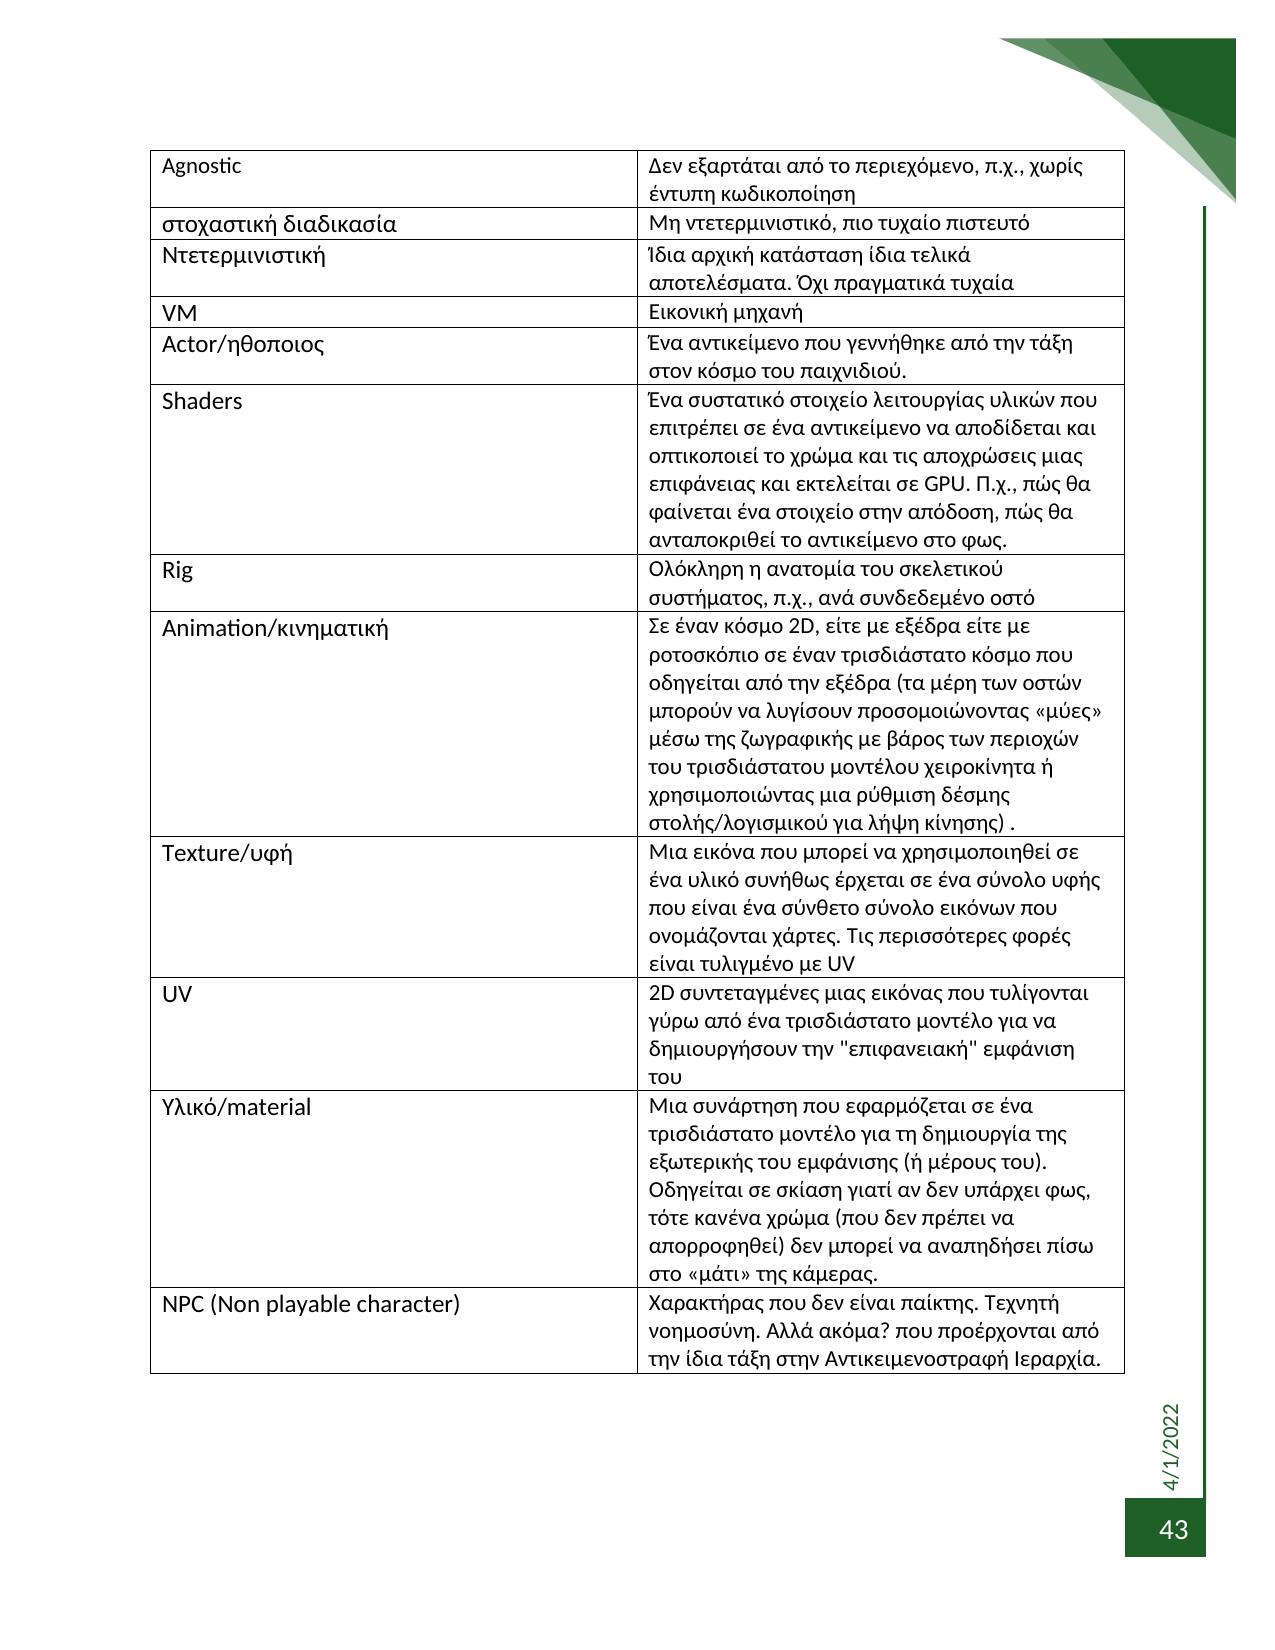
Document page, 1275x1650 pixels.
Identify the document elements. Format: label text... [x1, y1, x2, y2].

table_cell 2D συντεταγμένες μιας εικόνας που τυλίγονται γύρω από ένα τρισδιάστατο μοντέλο για να δημιουργήσουν την "επιφανειακή" εμφάνιση του [638, 978, 1124, 1090]
table_cell Μια εικόνα που μπορεί να χρησιμοποιηθεί σε ένα υλικό συνήθως έρχεται σε ένα σύνολο υφής που είναι ένα σύνθετο σύνολο εικόνων που ονομάζονται χάρτες. Τις περισσότερες φορές είναι τυλιγμένο με UV [638, 837, 1124, 977]
table_cell Εικονική μηχανή [638, 297, 1124, 327]
table_cell UV [151, 978, 637, 1090]
table_cell Ένα αντικείμενο που γεννήθηκε από την τάξη στον κόσμο του παιχνιδιού. [638, 328, 1124, 384]
table_cell Agnostic [151, 151, 637, 207]
table_cell VM [151, 297, 637, 327]
picture [997, 38, 1236, 204]
table_cell Animation/κινηματική [151, 612, 637, 836]
table_cell Δεν εξαρτάται από το περιεχόμενο, π.χ., χωρίς έντυπη κωδικοποίηση [638, 151, 1124, 207]
table_cell Ίδια αρχική κατάσταση ίδια τελικά αποτελέσματα. Όχι πραγματικά τυχαία [638, 240, 1124, 296]
table_cell Rig [151, 555, 637, 611]
table_cell Ολόκληρη η ανατομία του σκελετικού συστήματος, π.χ., ανά συνδεδεμένο οστό [638, 555, 1124, 611]
table_cell Actor/ηθοποιος [151, 328, 637, 384]
table_cell Μια συνάρτηση που εφαρμόζεται σε ένα τρισδιάστατο μοντέλο για τη δημιουργία της εξωτερικής του εμφάνισης (ή μέρους του). Οδηγείται σε σκίαση γιατί αν δεν υπάρχει φως, τότε κανένα χρώμα (που δεν πρέπει να απορροφηθεί) δεν μπορεί να αναπηδήσει πίσω στο «μάτι» της κάμερας. [638, 1091, 1124, 1287]
table_cell Μη ντετερμινιστικό, πιο τυχαίο πιστευτό [638, 208, 1124, 239]
table_cell Σε έναν κόσμο 2D, είτε με εξέδρα είτε με ροτοσκόπιο σε έναν τρισδιάστατο κόσμο που οδηγείται από την εξέδρα (τα μέρη των οστών μπορούν να λυγίσουν προσομοιώνοντας «μύες» μέσω της ζωγραφικής με βάρος των περιοχών του τρισδιάστατου μοντέλου χειροκίνητα ή χρησιμοποιώντας μια ρύθμιση δέσμης στολής/λογισμικού για λήψη κίνησης) . [638, 612, 1124, 836]
table_cell Ντετερμινιστική [151, 240, 637, 296]
table_cell Υλικό/material [151, 1091, 637, 1287]
table_cell Shaders [151, 385, 637, 553]
table_cell στοχαστική διαδικασία [151, 208, 637, 239]
table_cell Χαρακτήρας που δεν είναι παίκτης. Τεχνητή νοημοσύνη. Αλλά ακόμα? που προέρχονται από την ίδια τάξη στην Αντικειμενοστραφή Ιεραρχία. [638, 1288, 1124, 1372]
table_cell Ένα συστατικό στοιχείο λειτουργίας υλικών που επιτρέπει σε ένα αντικείμενο να αποδίδεται και οπτικοποιεί το χρώμα και τις αποχρώσεις μιας επιφάνειας και εκτελείται σε GPU. Π.χ., πώς θα φαίνεται ένα στοιχείο στην απόδοση, πώς θα ανταποκριθεί το αντικείμενο στο φως. [638, 385, 1124, 553]
table_cell Texture/υφή [151, 837, 637, 977]
table_cell NPC (Non playable character) [151, 1288, 637, 1372]
